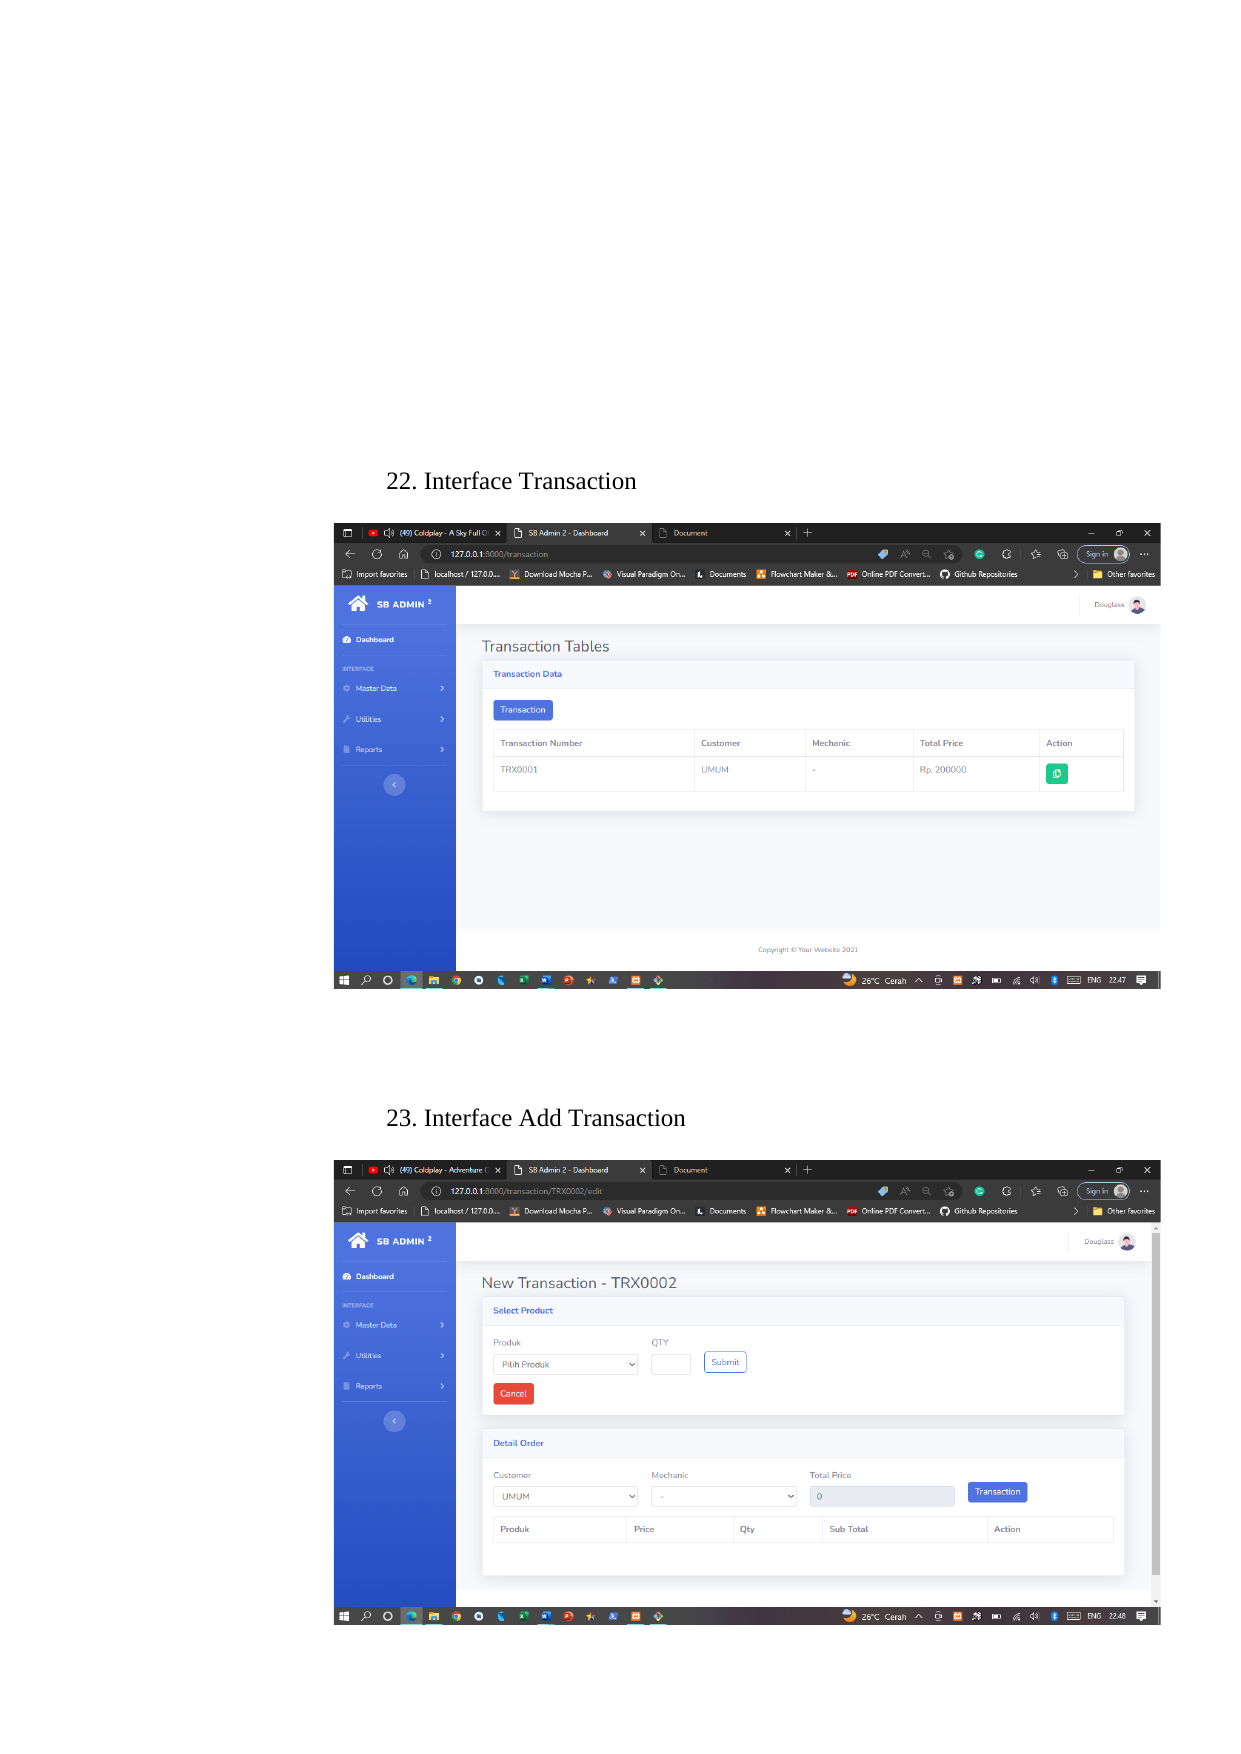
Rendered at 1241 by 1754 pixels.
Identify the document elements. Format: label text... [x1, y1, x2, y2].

picture [333, 523, 1161, 989]
picture [333, 1160, 1161, 1625]
list Interface Add Transaction [386, 1103, 1063, 1132]
list Interface Transaction [386, 466, 1063, 495]
